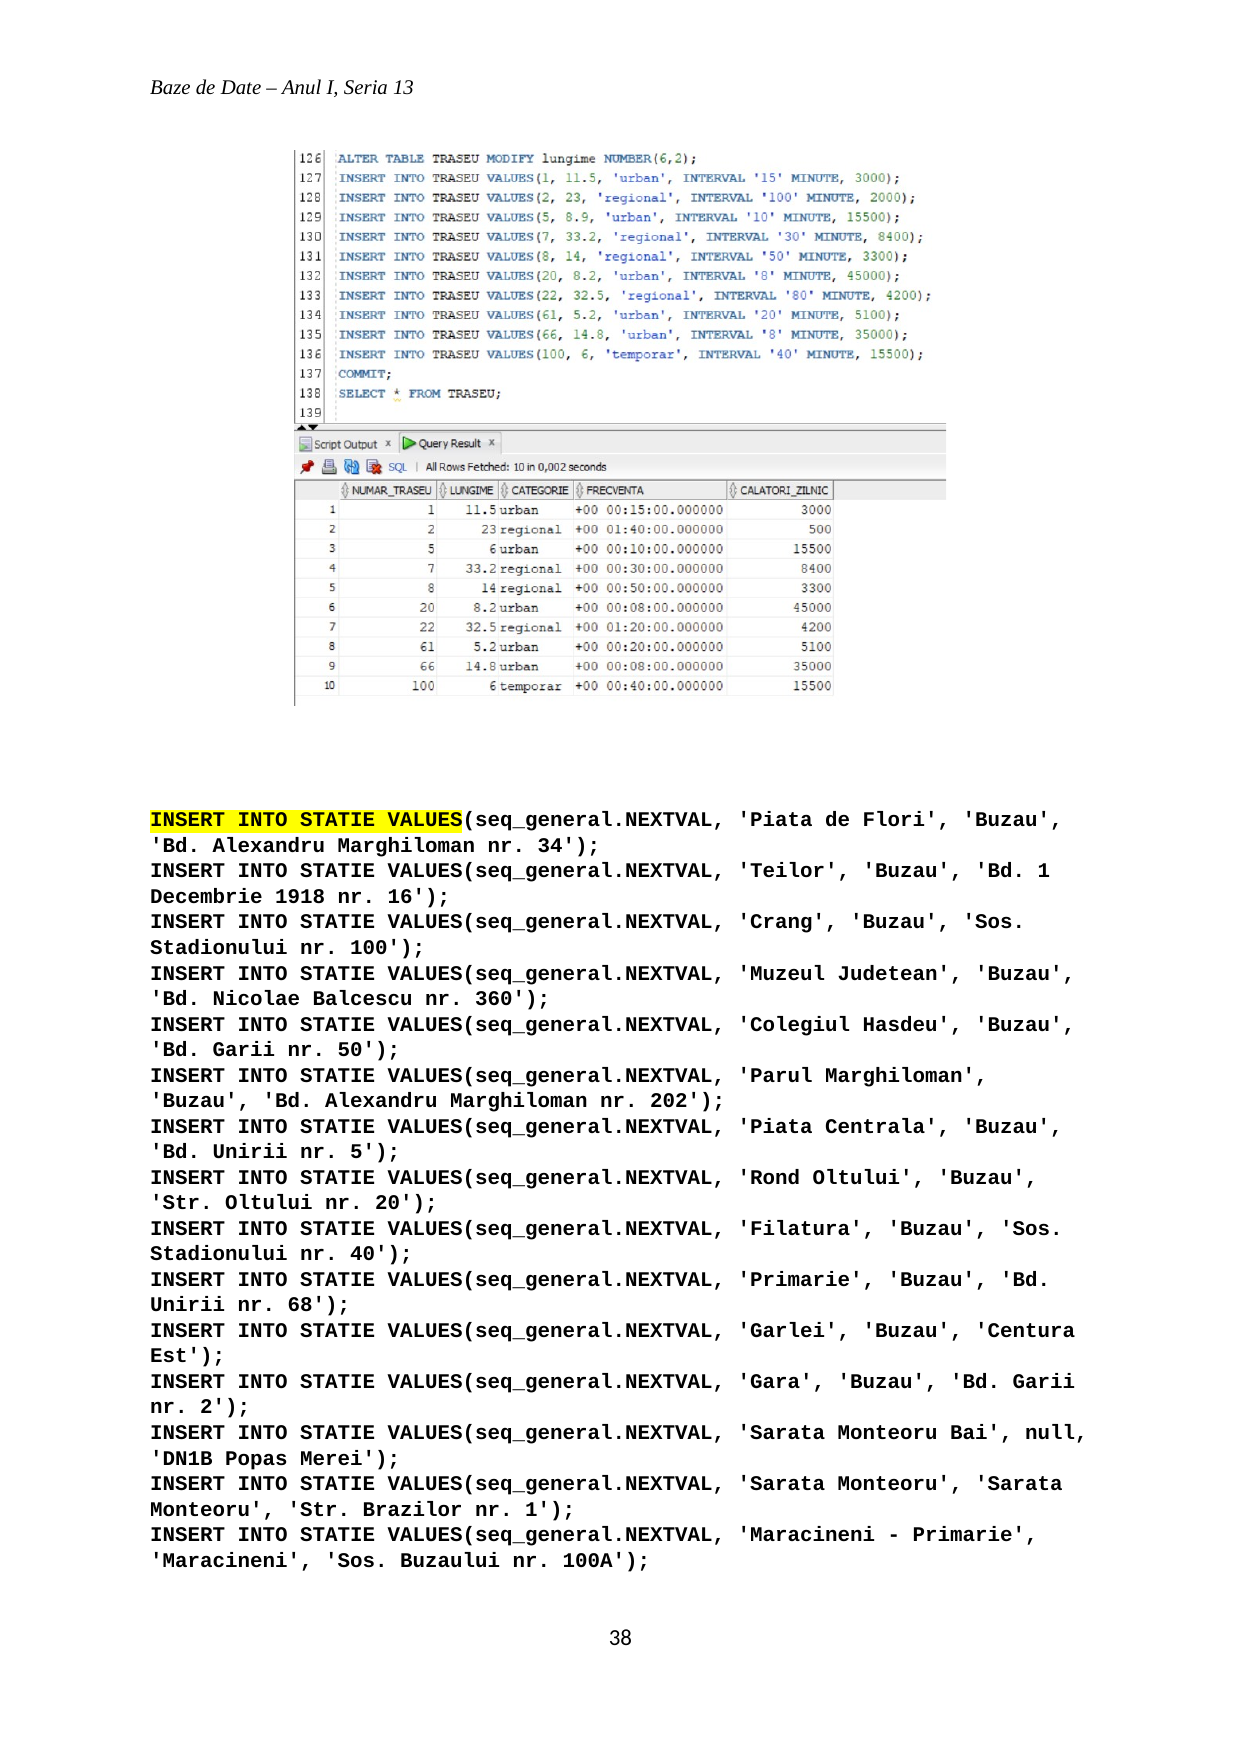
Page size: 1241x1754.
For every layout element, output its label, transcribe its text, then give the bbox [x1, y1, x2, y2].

text INSERT INTO STATIE VALUES(seq_general.NEXTVAL, 'Filatura', 'Buzau', 'Sos. Stadionului nr. 40'); [150, 1218, 1090, 1267]
text INSERT INTO STATIE VALUES(seq_general.NEXTVAL, 'Gara', 'Buzau', 'Bd. Garii nr. 2'); [150, 1371, 1090, 1420]
text INSERT INTO STATIE VALUES(seq_general.NEXTVAL, 'Crang', 'Buzau', 'Sos. Stadionului nr. 100'); [150, 912, 1090, 961]
picture [294, 150, 947, 706]
text INSERT INTO STATIE VALUES(seq_general.NEXTVAL, 'Teilor', 'Buzau', 'Bd. 1 Decembrie 1918 nr. 16'); [150, 861, 1090, 910]
text INSERT INTO STATIE VALUES(seq_general.NEXTVAL, 'Rond Oltului', 'Buzau', 'Str. Oltului nr. 20'); [150, 1167, 1090, 1216]
text INSERT INTO STATIE VALUES(seq_general.NEXTVAL, 'Colegiul Hasdeu', 'Buzau', 'Bd. Garii nr. 50'); [150, 1014, 1090, 1063]
text INSERT INTO STATIE VALUES(seq_general.NEXTVAL, 'Muzeul Judetean', 'Buzau', 'Bd. Nicolae Balcescu nr. 360'); [150, 963, 1090, 1012]
text INSERT INTO STATIE VALUES(seq_general.NEXTVAL, 'Maracineni - Primarie', 'Maracineni', 'Sos. Buzaului nr. 100A'); [150, 1524, 1090, 1573]
text INSERT INTO STATIE VALUES(seq_general.NEXTVAL, 'Sarata Monteoru', 'Sarata Monteoru', 'Str. Brazilor nr. 1'); [150, 1473, 1090, 1522]
text INSERT INTO STATIE VALUES(seq_general.NEXTVAL, 'Sarata Monteoru Bai', null, 'DN1B Popas Merei'); [150, 1422, 1090, 1471]
text INSERT INTO STATIE VALUES(seq_general.NEXTVAL, 'Parul Marghiloman', 'Buzau', 'Bd. Alexandru Marghiloman nr. 202'); [150, 1065, 1090, 1114]
text INSERT INTO STATIE VALUES(seq_general.NEXTVAL, 'Piata Centrala', 'Buzau', 'Bd. Unirii nr. 5'); [150, 1116, 1090, 1165]
text INSERT INTO STATIE VALUES(seq_general.NEXTVAL, 'Primarie', 'Buzau', 'Bd. Unirii nr. 68'); [150, 1269, 1090, 1318]
text INSERT INTO STATIE VALUES(seq_general.NEXTVAL, 'Piata de Flori', 'Buzau', 'Bd. Alexandru Marghiloman nr. 34'); [150, 809, 1090, 859]
text INSERT INTO STATIE VALUES(seq_general.NEXTVAL, 'Garlei', 'Buzau', 'Centura Est'); [150, 1320, 1090, 1369]
